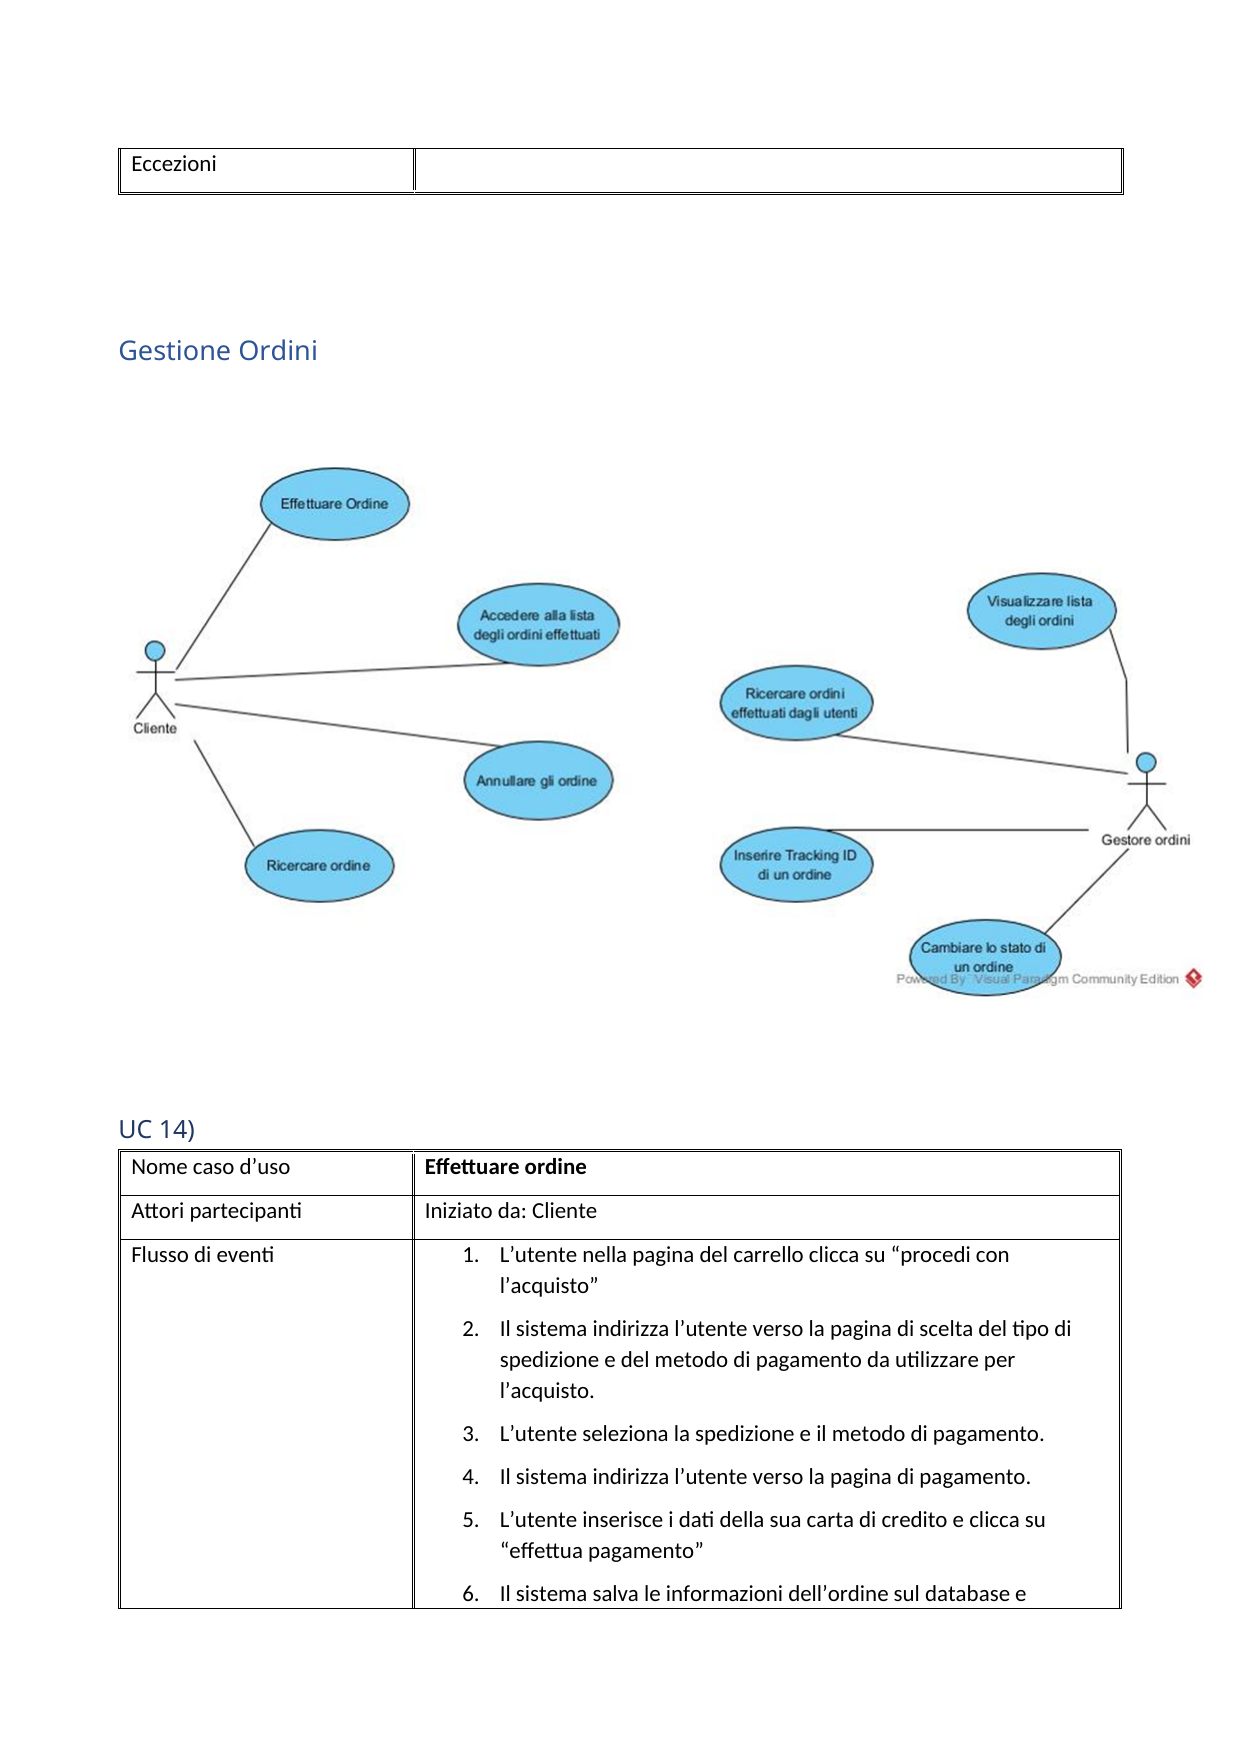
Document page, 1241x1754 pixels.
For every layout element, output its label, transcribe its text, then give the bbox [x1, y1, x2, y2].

table_cell [414, 149, 1121, 192]
table_cell Flusso di eventi [121, 1240, 412, 1607]
table_header Effettuare ordine [413, 1152, 1119, 1195]
picture [118, 465, 1209, 1000]
table_header Nome caso d’uso [121, 1152, 413, 1195]
table_cell Iniziato da: Cliente [415, 1196, 1119, 1239]
subtitle Gestione Ordini [118, 332, 1122, 369]
table_cell Attori partecipanti [121, 1196, 412, 1239]
table_cell Eccezioni [121, 149, 414, 192]
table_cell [415, 1240, 1119, 1607]
subtitle UC 14) [118, 1112, 1122, 1146]
